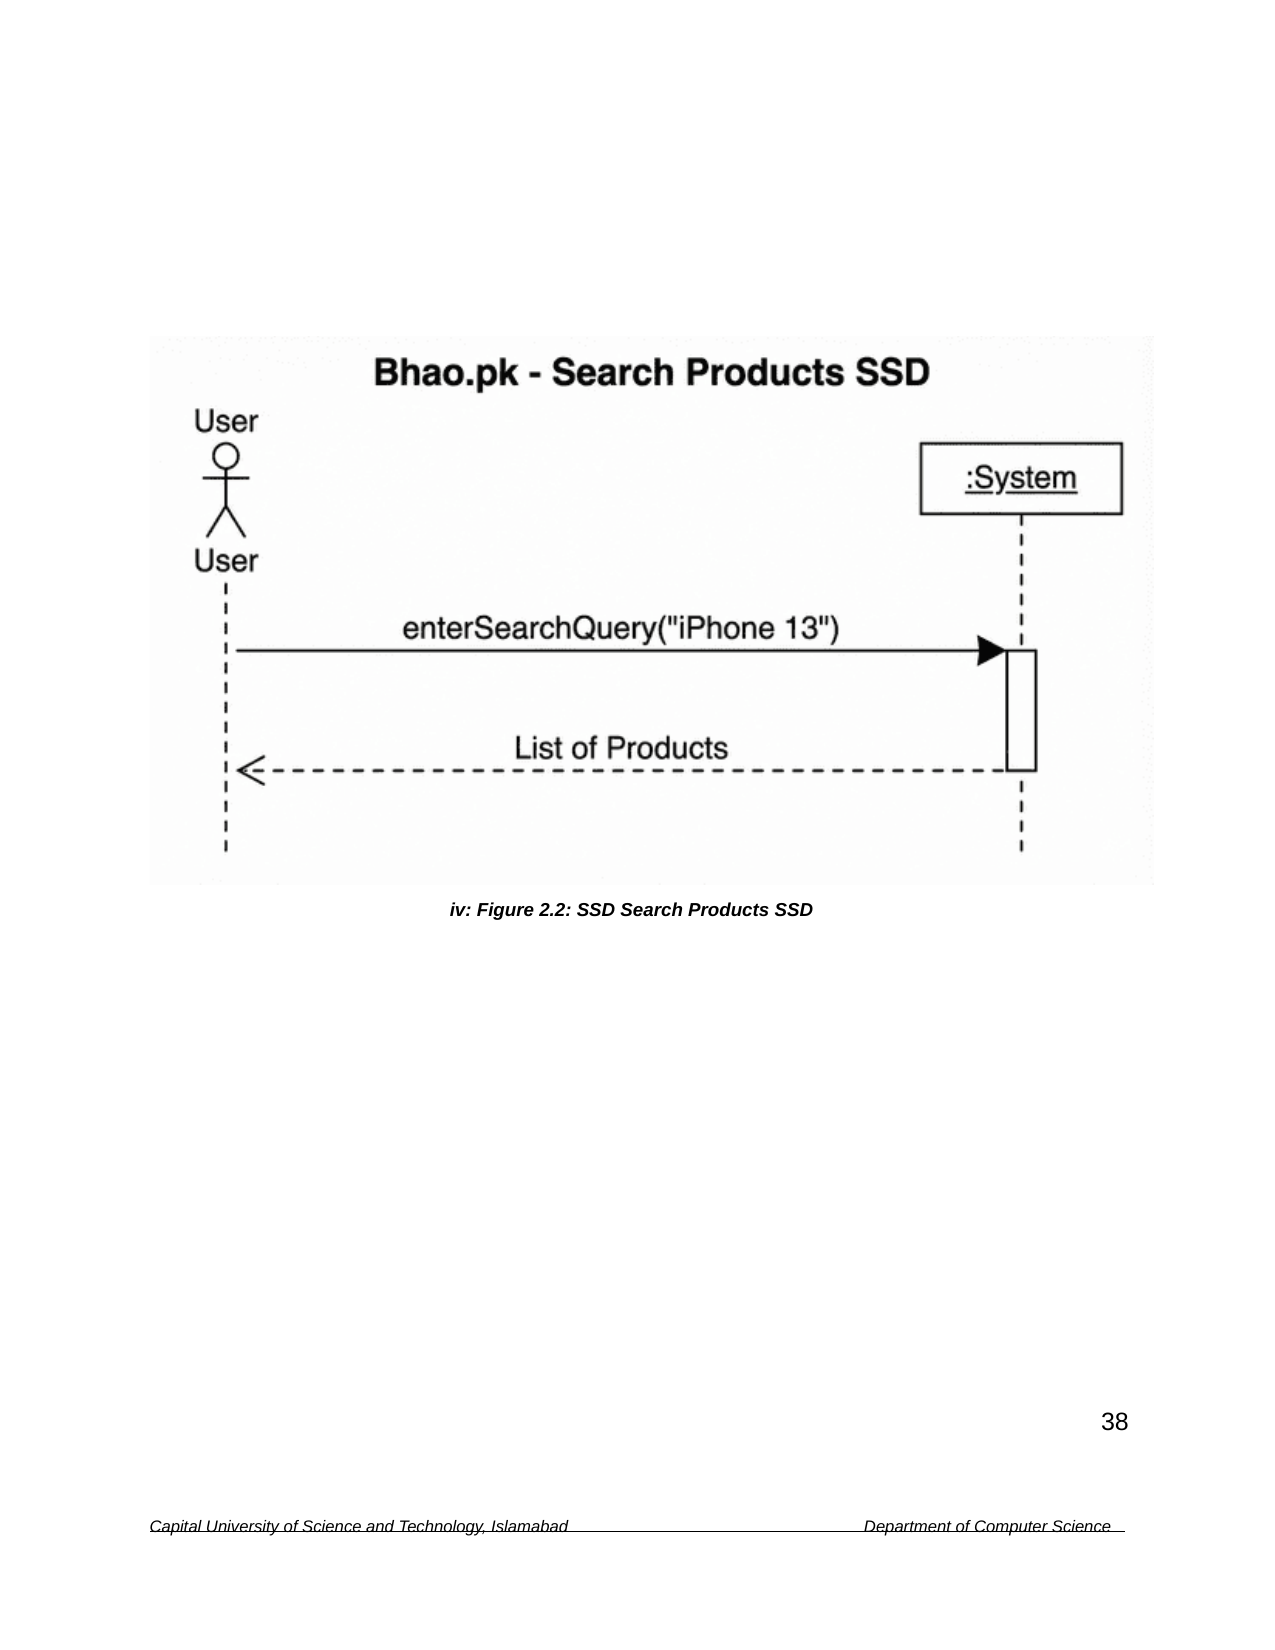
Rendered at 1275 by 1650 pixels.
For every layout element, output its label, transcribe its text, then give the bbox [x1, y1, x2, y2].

picture [149, 336, 1154, 885]
text iv: Figure 2.2: SSD Search Products SSD [236, 899, 1028, 921]
